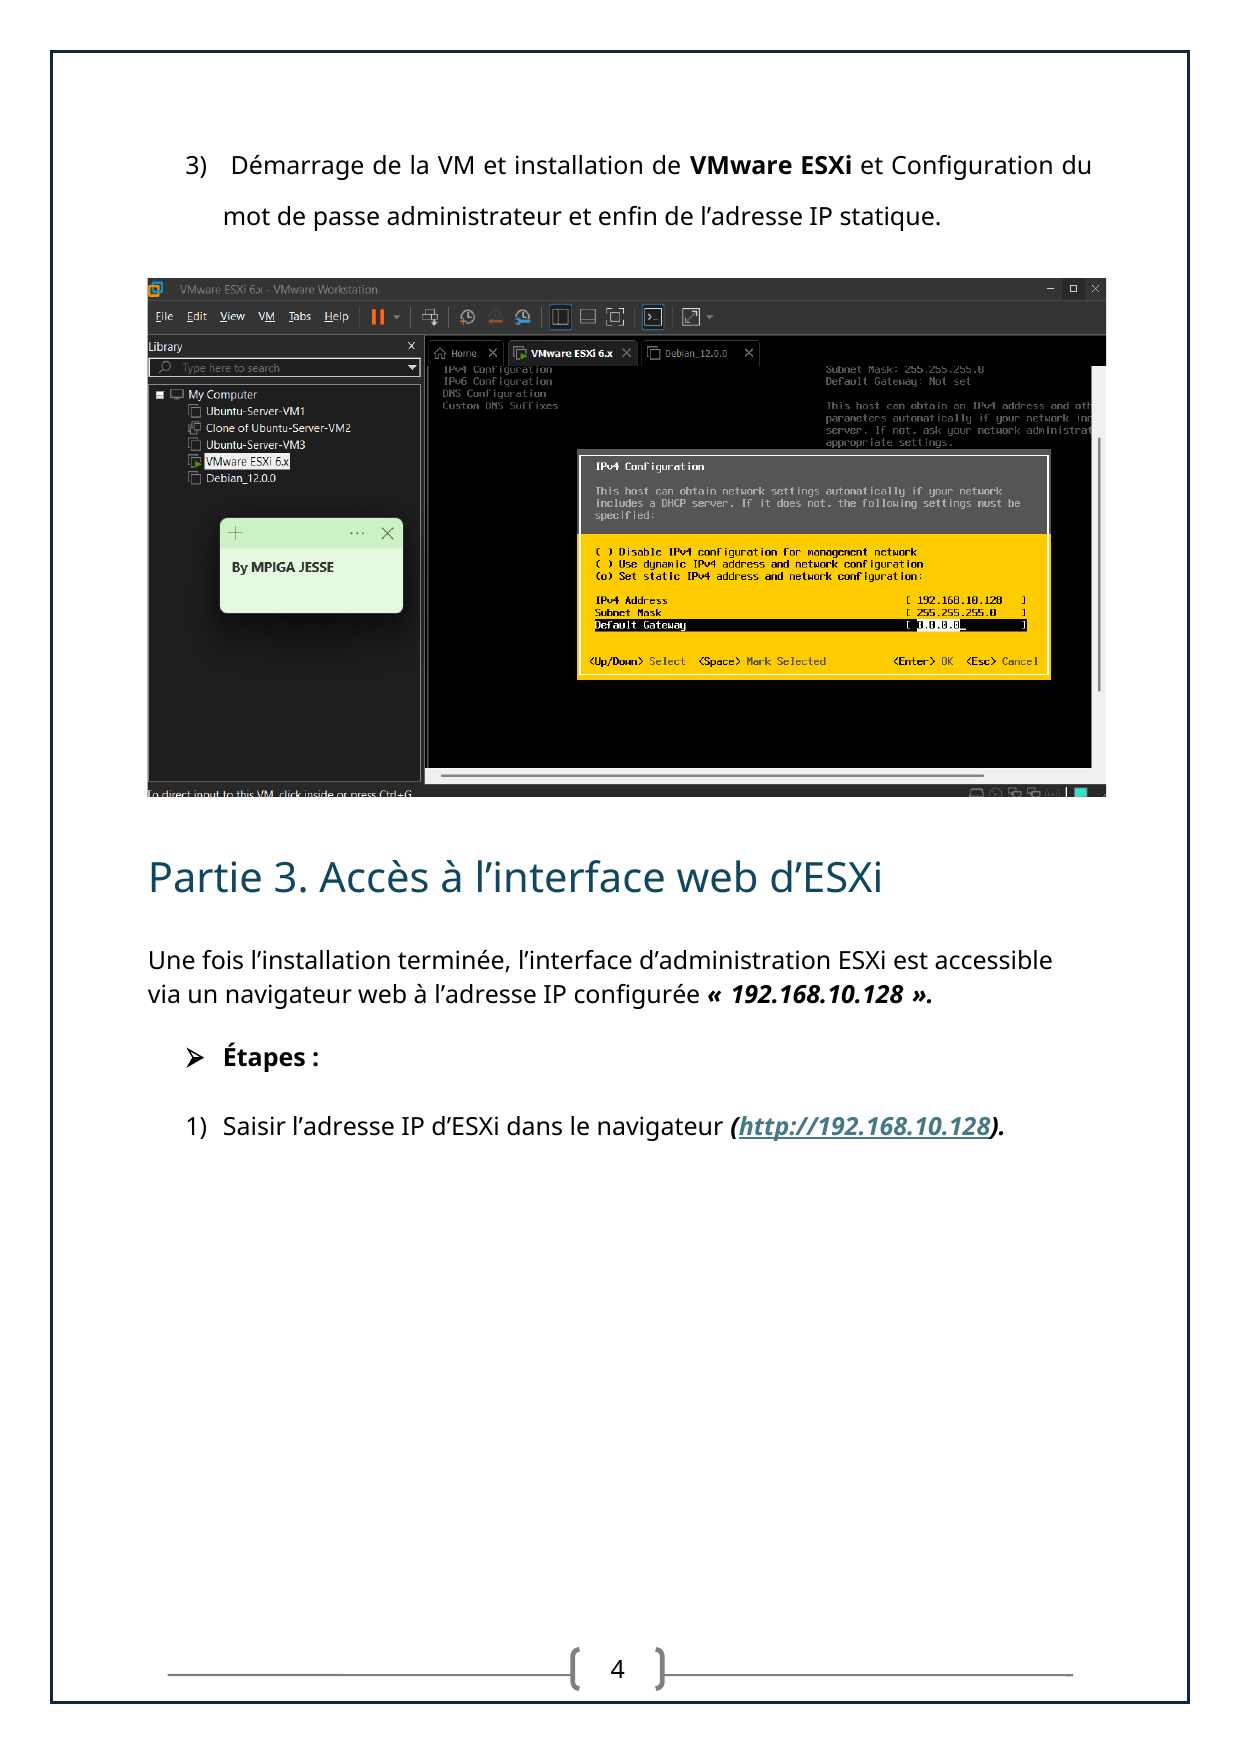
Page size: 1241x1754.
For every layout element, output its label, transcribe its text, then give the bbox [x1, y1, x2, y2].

list Saisir l’adresse IP d’ESXi dans le navigateur (http://192.168.10.128). [185, 1108, 1093, 1142]
list Démarrage de la VM et installation de VMware ESXi et Configuration du mot de passe administrateur et enfin de l’adresse IP statique. [185, 148, 1093, 233]
subtitle Partie 3. Accès à l’interface web d’ESXi [148, 848, 1093, 905]
text Une fois l’installation terminée, l’interface d’administration ESXi est accessible via un navigateur web à l’adresse IP configurée « 192.168.10.128 ». [148, 943, 1093, 1011]
list Étapes : [185, 1040, 1093, 1074]
picture [147, 278, 1107, 797]
